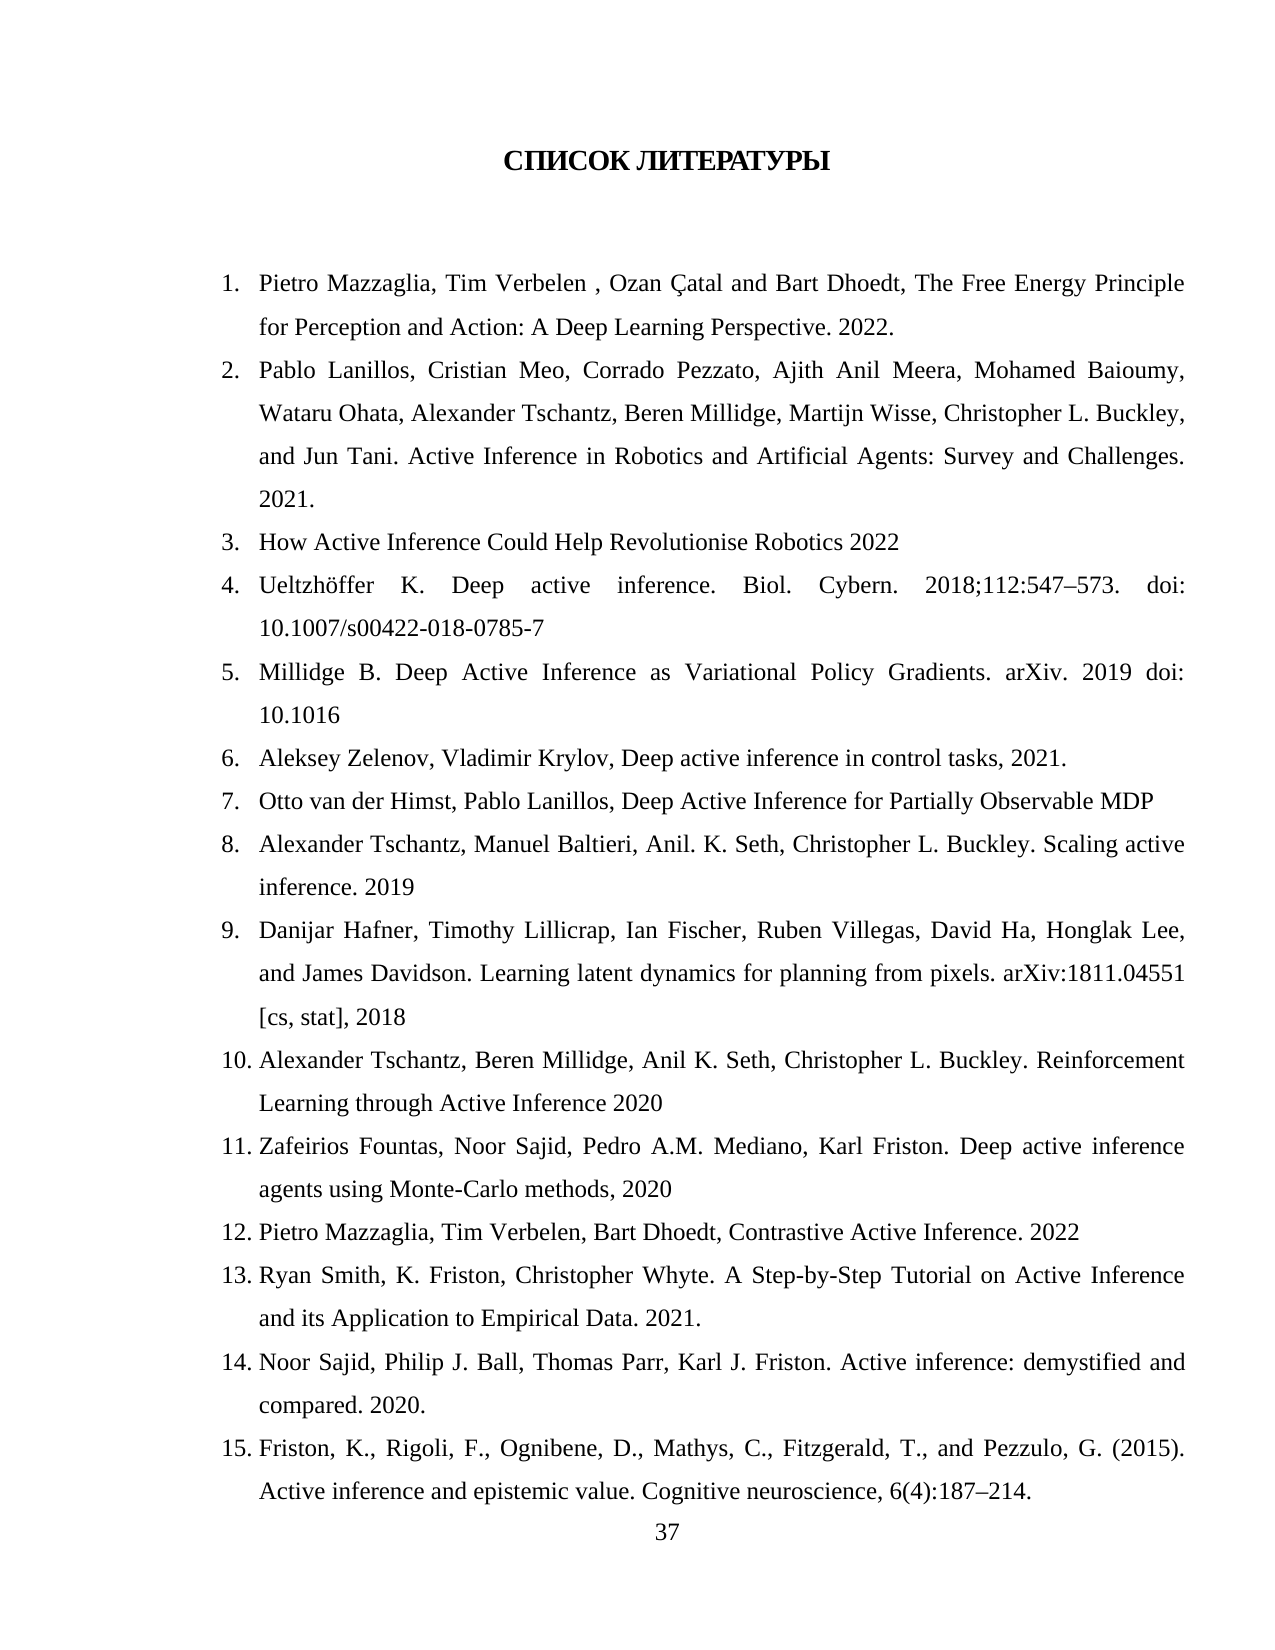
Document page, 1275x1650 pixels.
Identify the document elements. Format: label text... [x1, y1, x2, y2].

text Список литературы [206, 143, 1128, 177]
list How Active Inference Could Help Revolutionise Robotics 2022 [221, 527, 1186, 556]
list Otto van der Himst, Pablo Lanillos, Deep Active Inference for Partially Observable MDP [221, 786, 1186, 815]
list Millidge B. Deep Active Inference as Variational Policy Gradients. arXiv. 2019 doi: 10.1016 [221, 657, 1186, 728]
list Alexander Tschantz, Manuel Baltieri, Anil. K. Seth, Christopher L. Buckley. Scaling active inference. 2019 [221, 829, 1186, 901]
list Ueltzhöffer K. Deep active inference. Biol. Cybern. 2018;112:547–573. doi: 10.1007/s00422-018-0785-7 [221, 570, 1186, 642]
list Noor Sajid, Philip J. Ball, Thomas Parr, Karl J. Friston. Active inference: demystified and compared. 2020. [221, 1347, 1186, 1418]
list Ryan Smith, K. Friston, Christopher Whyte. A Step-by-Step Tutorial on Active Inference and its Application to Empirical Data. 2021. [221, 1260, 1186, 1332]
list Aleksey Zelenov, Vladimir Krylov, Deep active inference in control tasks, 2021. [221, 743, 1186, 772]
list Pietro Mazzaglia, Tim Verbelen , Ozan Çatal and Bart Dhoedt, The Free Energy Principle for Perception and Action: A Deep Learning Perspective. 2022. [221, 268, 1186, 340]
list Alexander Tschantz, Beren Millidge, Anil K. Seth, Christopher L. Buckley. Reinforcement Learning through Active Inference 2020 [221, 1045, 1186, 1117]
list Friston, K., Rigoli, F., Ognibene, D., Mathys, C., Fitzgerald, T., and Pezzulo, G. (2015). Active inference and epistemic value. Cognitive neuroscience, 6(4):187–214. [221, 1433, 1186, 1505]
list Danijar Hafner, Timothy Lillicrap, Ian Fischer, Ruben Villegas, David Ha, Honglak Lee, and James Davidson. Learning latent dynamics for planning from pixels. arXiv:1811.04551 [cs, stat], 2018 [221, 915, 1186, 1030]
list Pablo Lanillos, Cristian Meo, Corrado Pezzato, Ajith Anil Meera, Mohamed Baioumy, Wataru Ohata, Alexander Tschantz, Beren Millidge, Martijn Wisse, Christopher L. Buckley, and Jun Tani. Active Inference in Robotics and Artificial Agents: Survey and Challenges. 2021. [221, 355, 1186, 513]
list Pietro Mazzaglia, Tim Verbelen, Bart Dhoedt, Contrastive Active Inference. 2022 [221, 1217, 1186, 1246]
list Zafeirios Fountas, Noor Sajid, Pedro A.M. Mediano, Karl Friston. Deep active inference agents using Monte-Carlo methods, 2020 [221, 1131, 1186, 1203]
